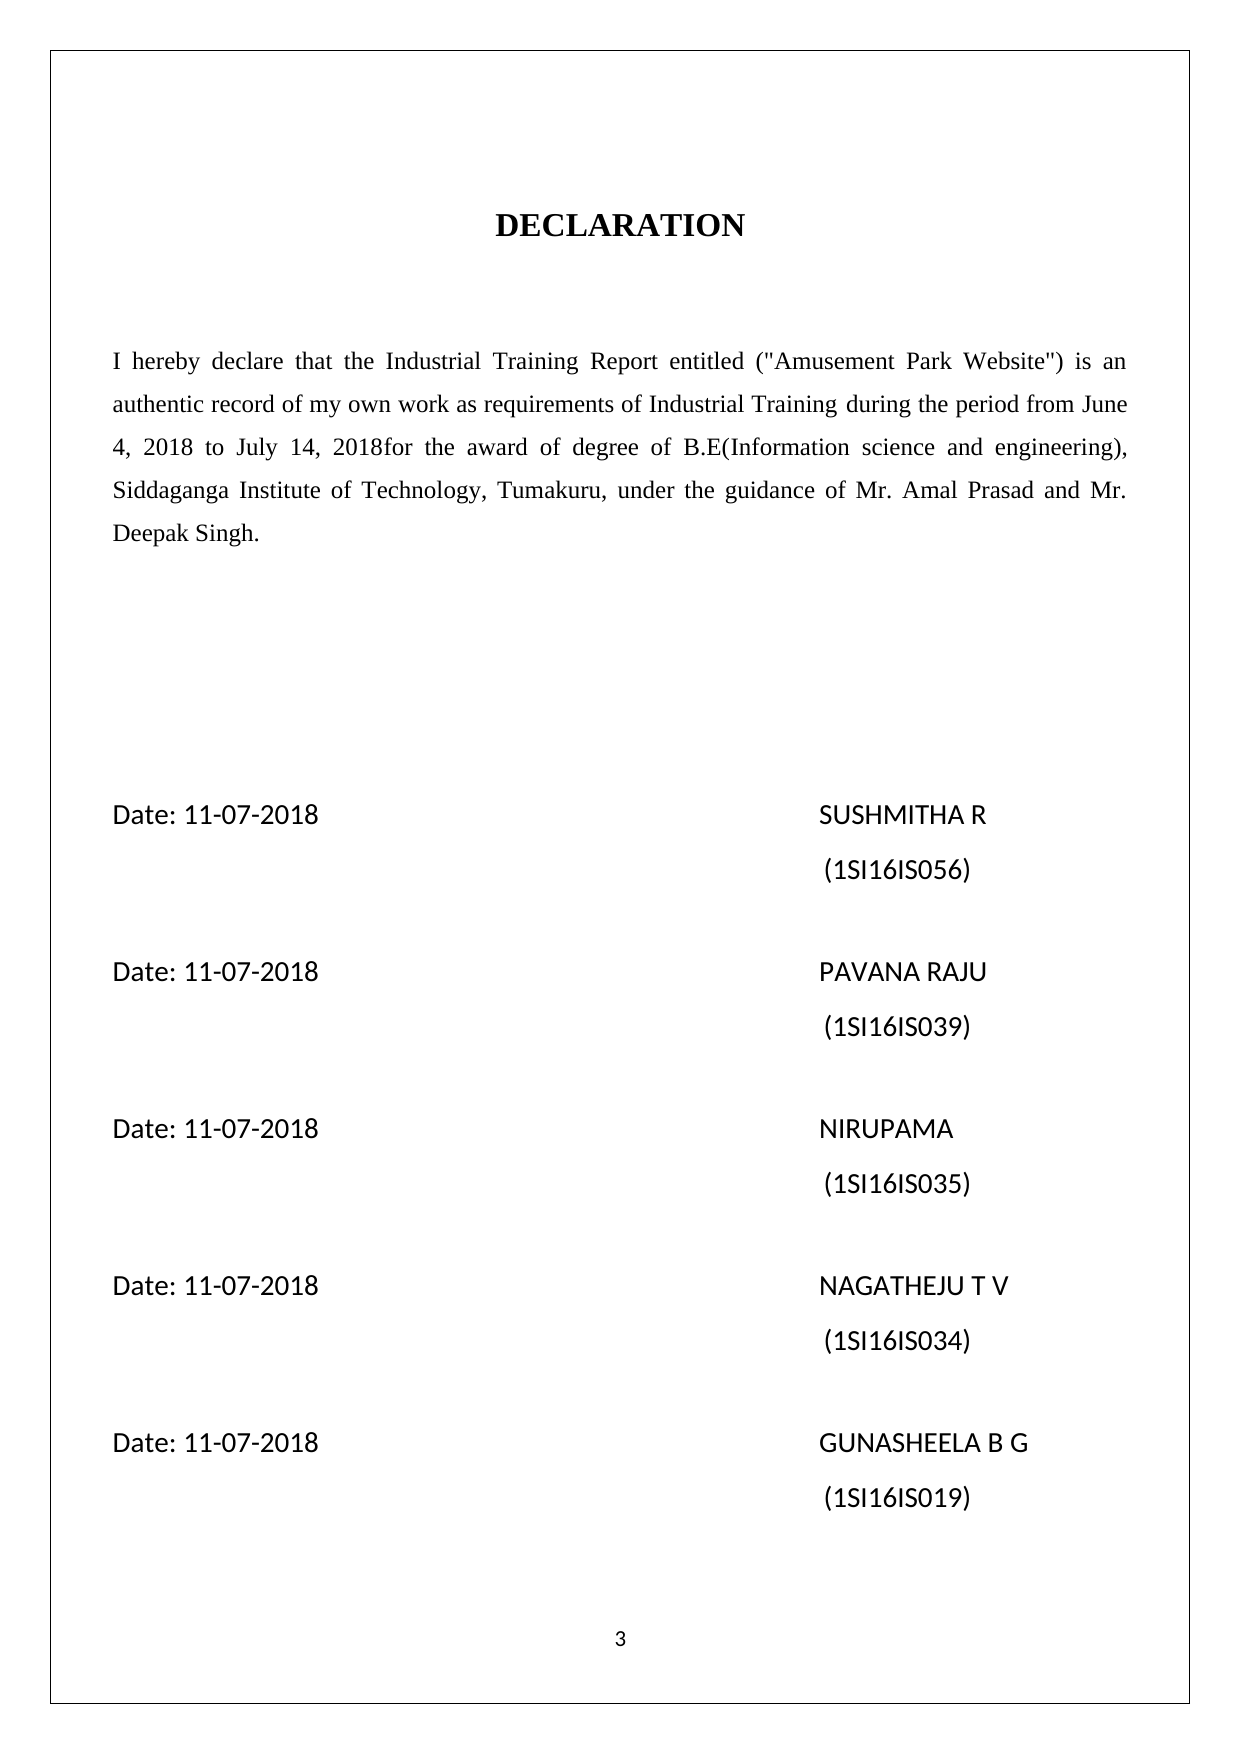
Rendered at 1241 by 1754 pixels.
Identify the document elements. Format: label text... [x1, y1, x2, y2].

text (1SI16IS039) [112, 1008, 1128, 1044]
text Date: 11-07-2018 GUNASHEELA B G [112, 1424, 1128, 1460]
text DECLARATION [112, 205, 1128, 243]
text (1SI16IS035) [112, 1165, 1128, 1201]
text (1SI16IS056) [112, 851, 1128, 887]
text Date: 11-07-2018 NIRUPAMA [112, 1110, 1128, 1146]
text (1SI16IS019) [112, 1479, 1128, 1515]
text Date: 11-07-2018 SUSHMITHA R [112, 796, 1128, 832]
text I hereby declare that the Industrial Training Report entitled ("Amusement Park Website") is an authentic record of my own work as requirements of Industrial Training during the period from June 4, 2018 to July 14, 2018for the award of degree of B.E(Information science and engineering), Siddaganga Institute of Technology, Tumakuru, under the guidance of Mr. Amal Prasad and Mr. Deepak Singh. [112, 346, 1128, 547]
text Date: 11-07-2018 PAVANA RAJU [112, 953, 1128, 989]
text Date: 11-07-2018 NAGATHEJU T V [112, 1267, 1128, 1303]
text (1SI16IS034) [112, 1322, 1128, 1358]
